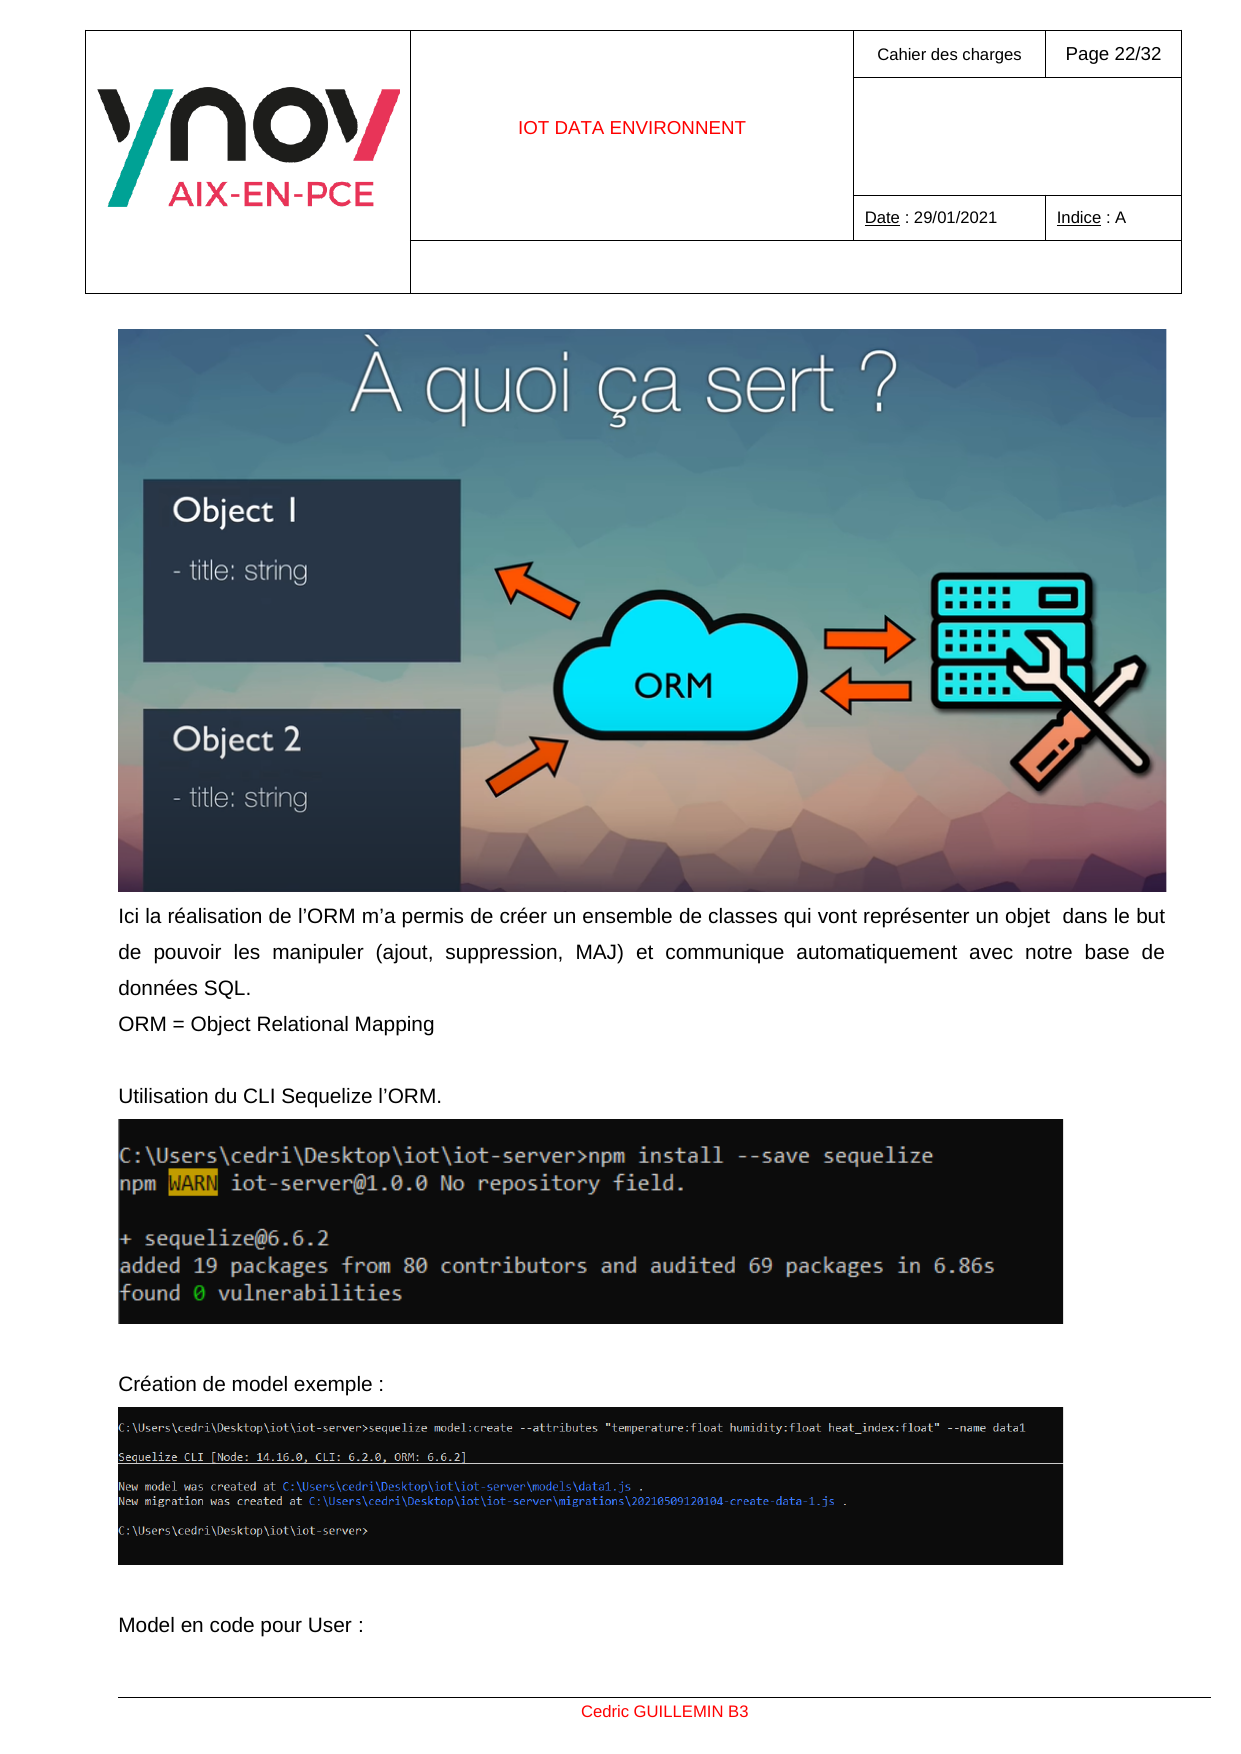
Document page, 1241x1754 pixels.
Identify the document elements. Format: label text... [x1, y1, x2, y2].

picture [118, 1119, 1064, 1324]
text Ici la réalisation de l’ORM m’a permis de créer un ensemble de classes qui vont représenter un objet dans le but de pouvoir les manipuler (ajout, suppression, MAJ) et communique automatiquement avec notre base de données SQL. [118, 904, 1167, 1000]
picture [118, 1407, 1064, 1565]
picture [97, 87, 400, 207]
text Utilisation du CLI Sequelize l’ORM. [118, 1084, 1167, 1108]
picture [118, 329, 1167, 892]
text Model en code pour User : [118, 1612, 1167, 1636]
text ORM = Object Relational Mapping [118, 1012, 1167, 1036]
text Création de model exemple : [118, 1372, 1167, 1396]
